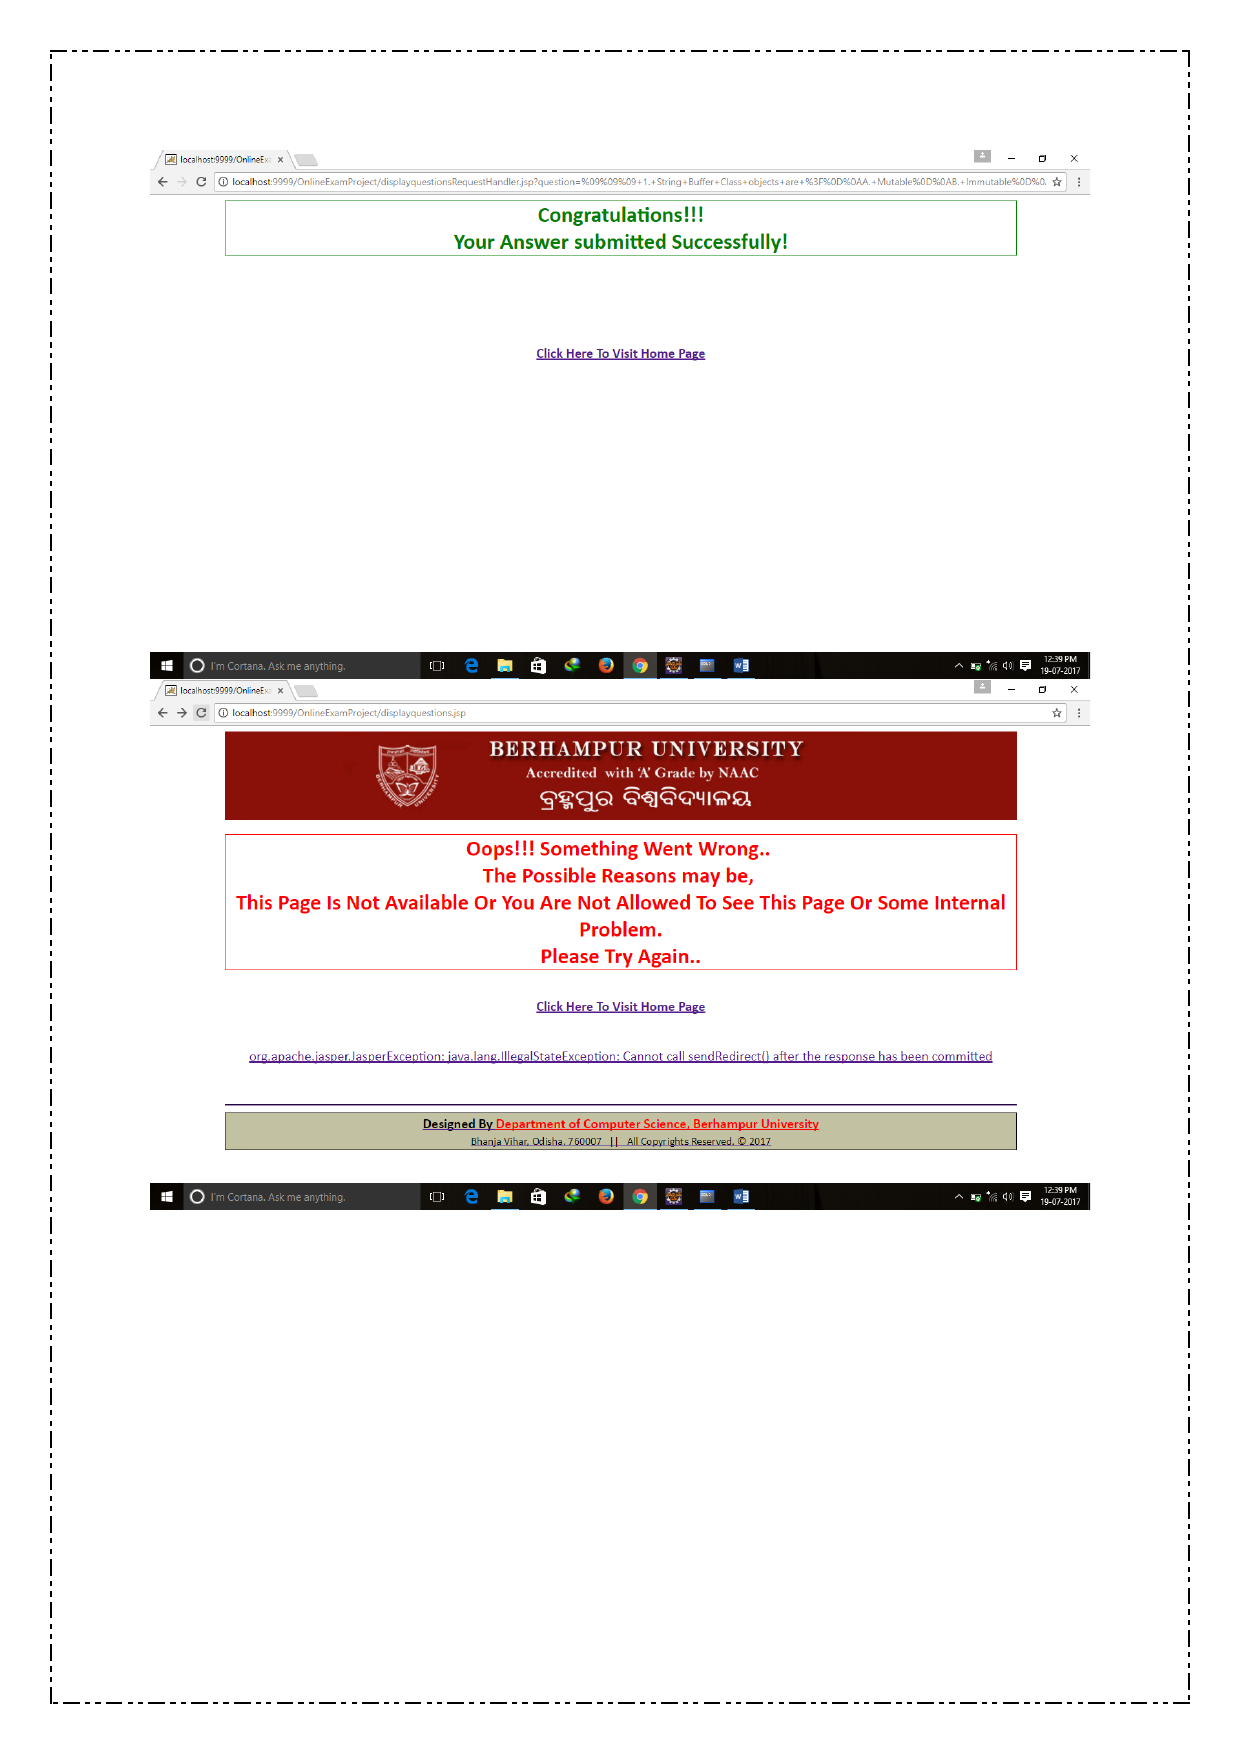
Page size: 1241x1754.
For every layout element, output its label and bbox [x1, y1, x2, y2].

picture [150, 680, 1091, 1210]
picture [150, 150, 1091, 679]
